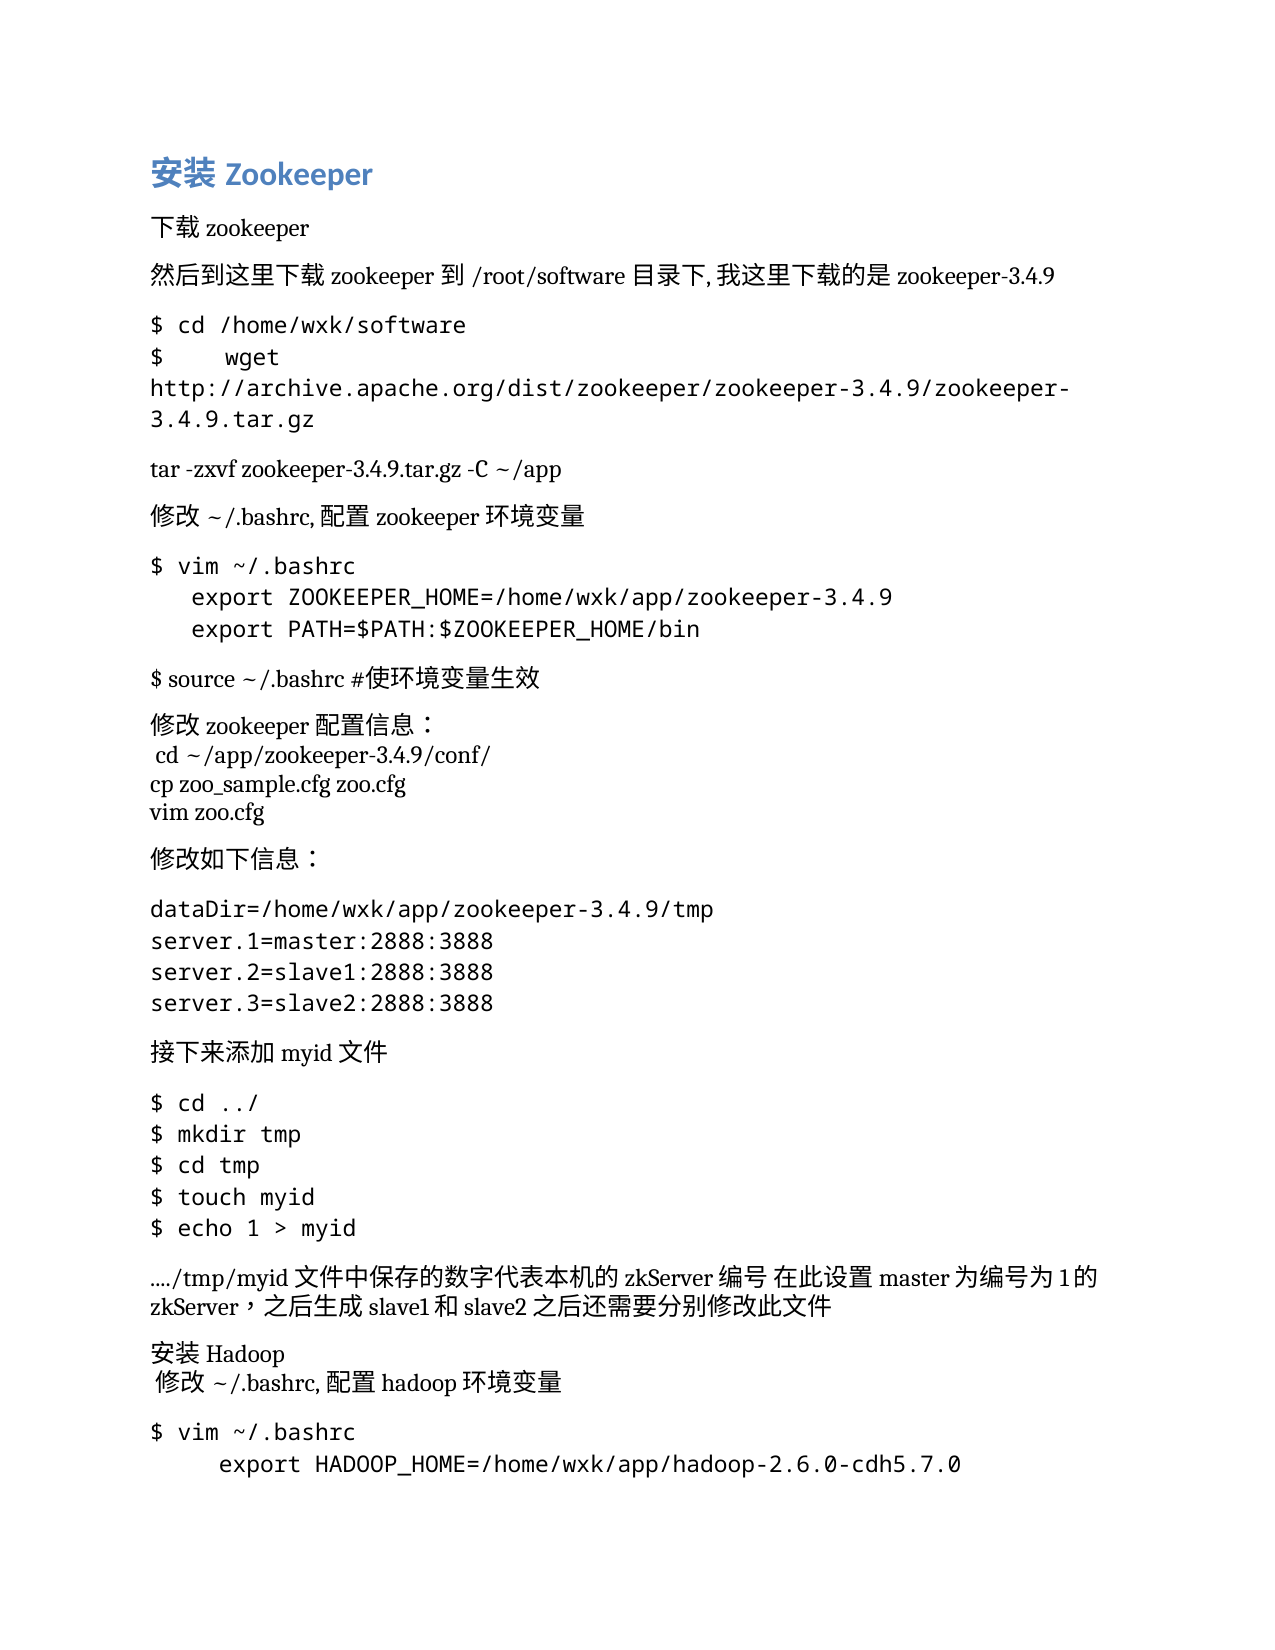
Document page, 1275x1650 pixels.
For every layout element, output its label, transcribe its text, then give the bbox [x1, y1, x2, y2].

text dataDir=/home/wxk/app/zookeeper-3.4.9/tmp server.1=master:2888:3888 server.2=slave1:2888:3888 server.3=slave2:2888:3888 [150, 893, 1125, 1018]
text 安装 Hadoop 修改 ~/.bashrc, 配置 hadoop 环境变量 [150, 1340, 1125, 1397]
text 修改 ~/.bashrc, 配置 zookeeper 环境变量 [150, 502, 1125, 531]
text 然后到这里下载 zookeeper 到 /root/software 目录下, 我这里下载的是 zookeeper-3.4.9 [150, 262, 1125, 290]
text 下载 zookeeper [150, 214, 1125, 243]
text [150, 1416, 1125, 1479]
text $ source ~/.bashrc #使环境变量生效 [150, 664, 1125, 693]
text $ cd /home/wxk/software $ wget http://archive.apache.org/dist/zookeeper/zookeeper-3.4.9/zookeeper-3.4.9.tar.gz [150, 309, 1125, 434]
text $ cd ../ $ mkdir tmp $ cd tmp $ touch myid $ echo 1 > myid [150, 1087, 1125, 1243]
text 修改 zookeeper 配置信息： cd ~/app/zookeeper-3.4.9/conf/ cp zoo_sample.cfg zoo.cfg vim zoo.cfg [150, 712, 1125, 827]
text tar -zxvf zookeeper-3.4.9.tar.gz -C ~/app [150, 455, 1125, 484]
text 修改如下信息： [150, 846, 1125, 874]
subtitle 安装 Zookeeper [150, 150, 1125, 195]
text 接下来添加 myid 文件 [150, 1039, 1125, 1068]
text $ vim ~/.bashrc export ZOOKEEPER_HOME=/home/wxk/app/zookeeper-3.4.9 export PATH=$PATH:$ZOOKEEPER_HOME/bin [150, 550, 1125, 644]
text ..../tmp/myid 文件中保存的数字代表本机的zkServer编号 在此设置master为编号为1的zkServer，之后生成slave1和slave2之后还需要分别修改此文件 [150, 1264, 1125, 1321]
